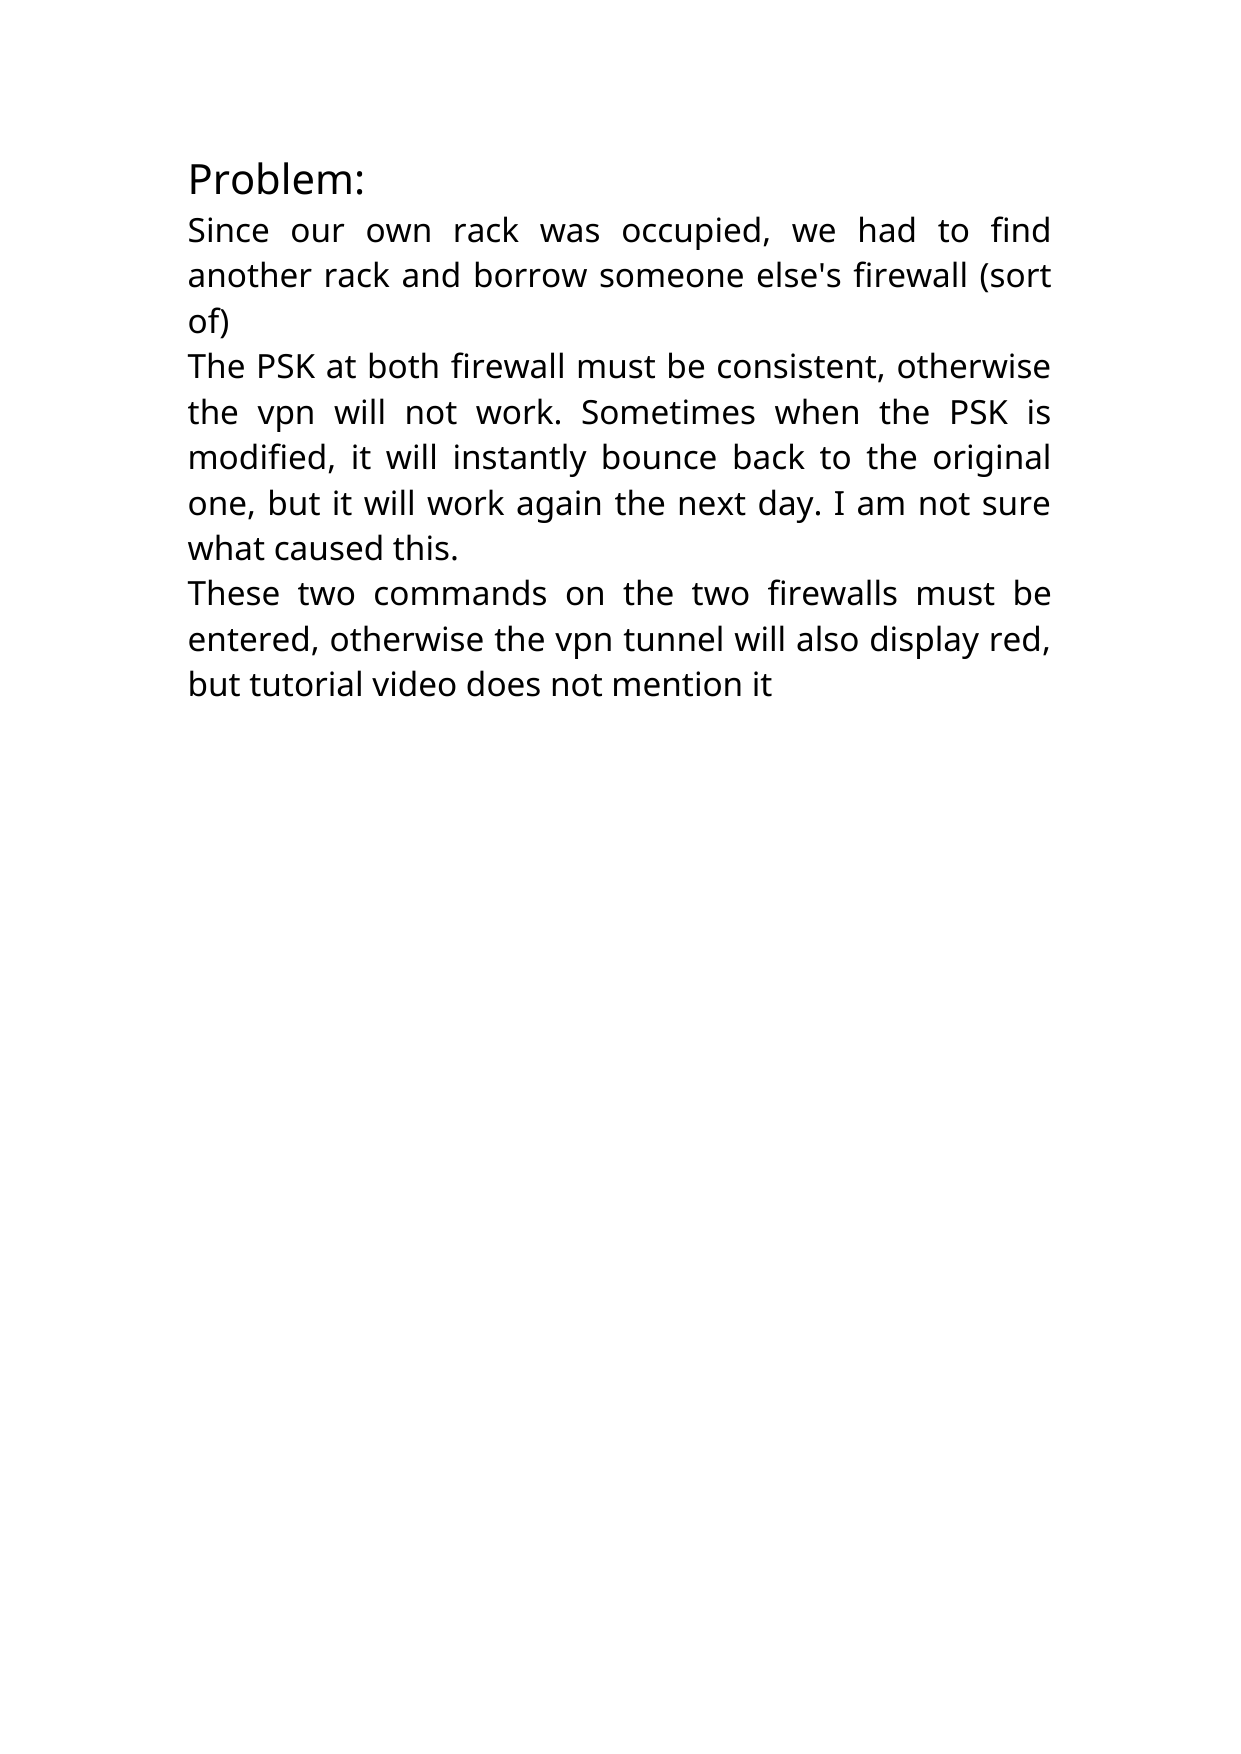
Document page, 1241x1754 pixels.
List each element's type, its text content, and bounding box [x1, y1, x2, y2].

text Problem: [187, 150, 1053, 207]
text Since our own rack was occupied, we had to find another rack and borrow someone else's firewall (sort of) [187, 207, 1053, 343]
text The PSK at both firewall must be consistent, otherwise the vpn will not work. Sometimes when the PSK is modified, it will instantly bounce back to the original one, but it will work again the next day. I am not sure what caused this. [187, 343, 1053, 570]
text These two commands on the two firewalls must be entered, otherwise the vpn tunnel will also display red, but tutorial video does not mention it [187, 570, 1053, 706]
